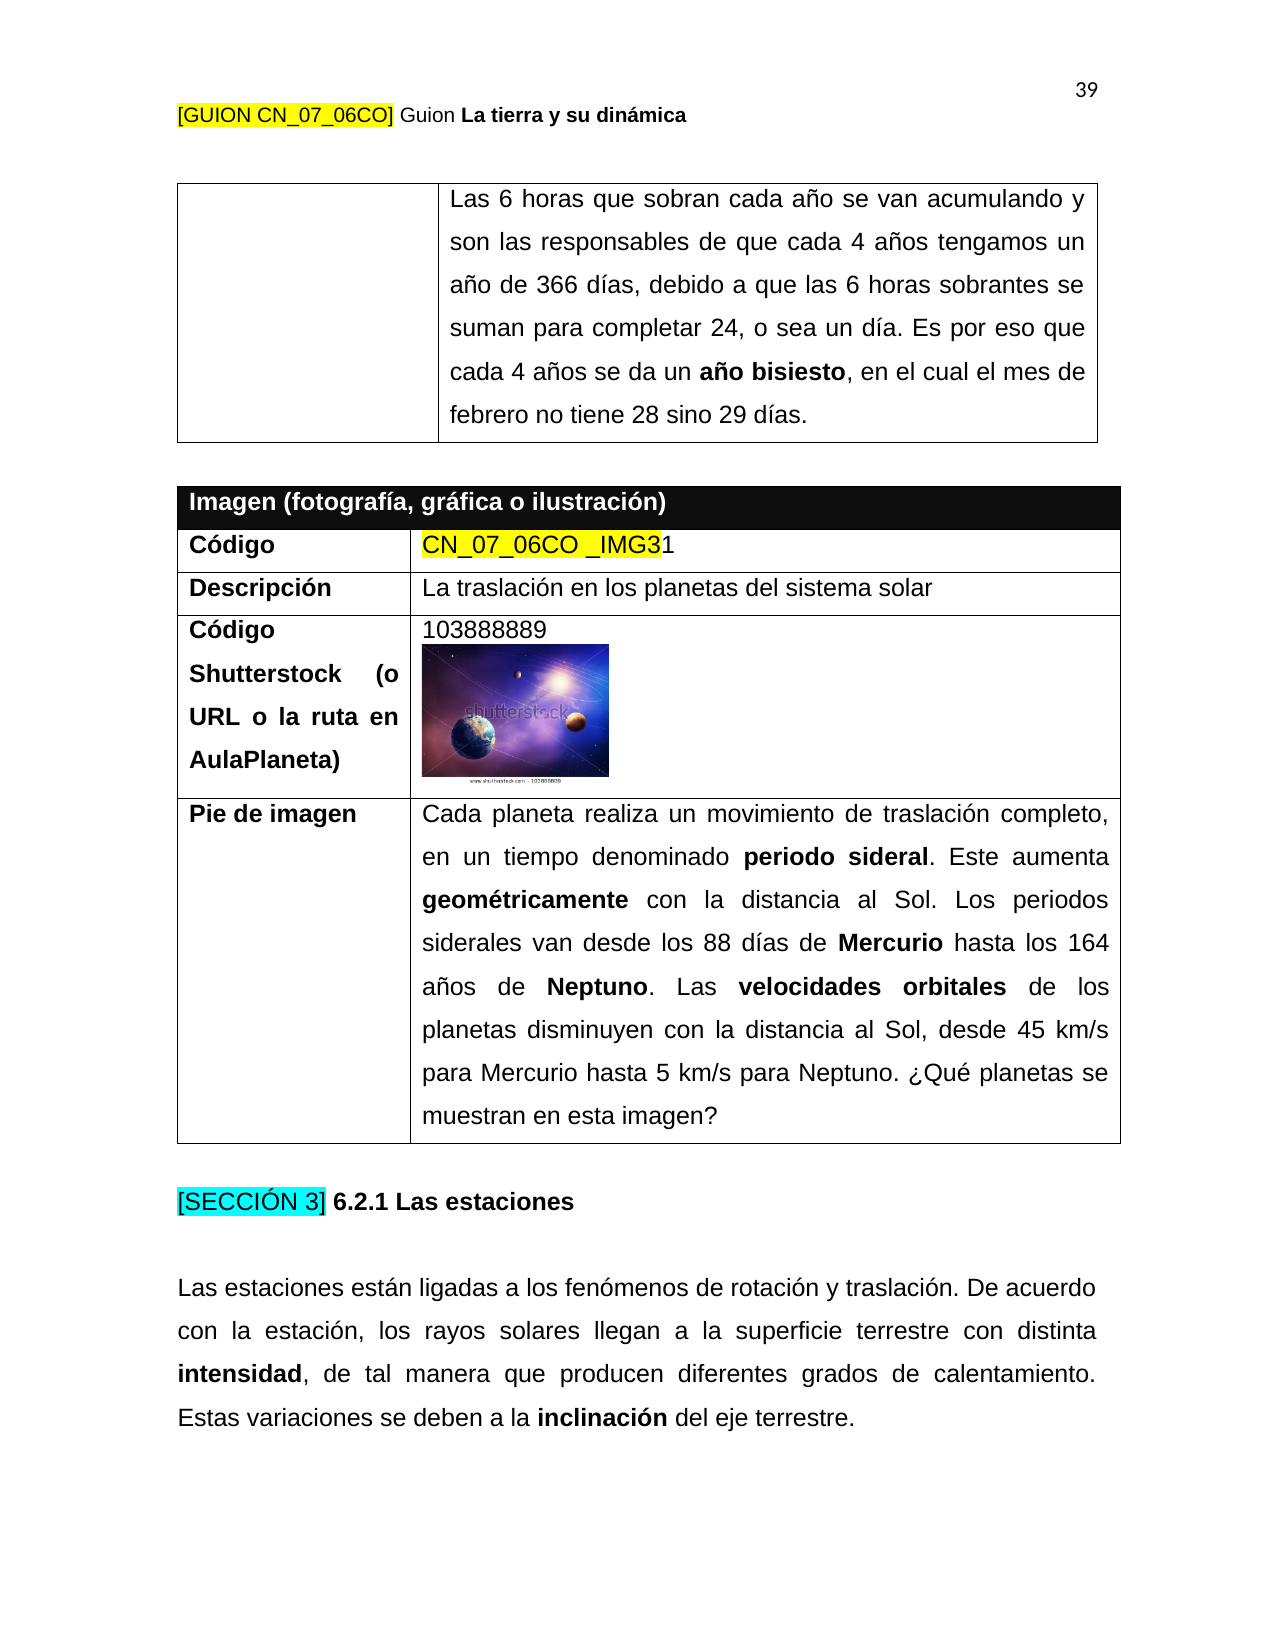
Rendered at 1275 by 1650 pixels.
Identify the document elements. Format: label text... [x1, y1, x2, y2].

table_cell Código [178, 530, 410, 572]
table_cell [178, 184, 438, 442]
picture [421, 644, 609, 785]
table_cell Pie de imagen [178, 799, 410, 1143]
text [SECCIÓN 3] 6.2.1 Las estaciones [326, 1187, 1098, 1216]
table_cell CN_07_06CO _IMG31 [411, 530, 1120, 572]
table_cell 103888889 [411, 616, 1120, 798]
table_cell Las 6 horas que sobran cada año se van acumulando y son las responsables de que cada 4 años tengamos un año de 366 días, debido a que las 6 horas sobrantes se suman para completar 24, o sea un día. Es por eso que cada 4 años se da un año bisiesto, en el cual el mes de febrero no tiene 28 sino 29 días. [439, 184, 1097, 442]
table_cell Código Shutterstock (o URL o la ruta en AulaPlaneta) [178, 616, 410, 798]
table_cell Cada planeta realiza un movimiento de traslación completo, en un tiempo denominado periodo sideral. Este aumenta geométricamente con la distancia al Sol. Los periodos siderales van desde los 88 días de Mercurio hasta los 164 años de Neptuno. Las velocidades orbitales de los planetas disminuyen con la distancia al Sol, desde 45 km/s para Mercurio hasta 5 km/s para Neptuno. ¿Qué planetas se muestran en esta imagen? [411, 799, 1120, 1143]
table_cell La traslación en los planetas del sistema solar [411, 573, 1120, 614]
table_header Imagen (fotografía, gráfica o ilustración) [178, 487, 1120, 529]
text Las estaciones están ligadas a los fenómenos de rotación y traslación. De acuerdo con la estación, los rayos solares llegan a la superficie terrestre con distinta intensidad, de tal manera que producen diferentes grados de calentamiento. Estas variaciones se deben a la inclinación del eje terrestre. [177, 1273, 1098, 1431]
table_cell Descripción [178, 573, 410, 614]
